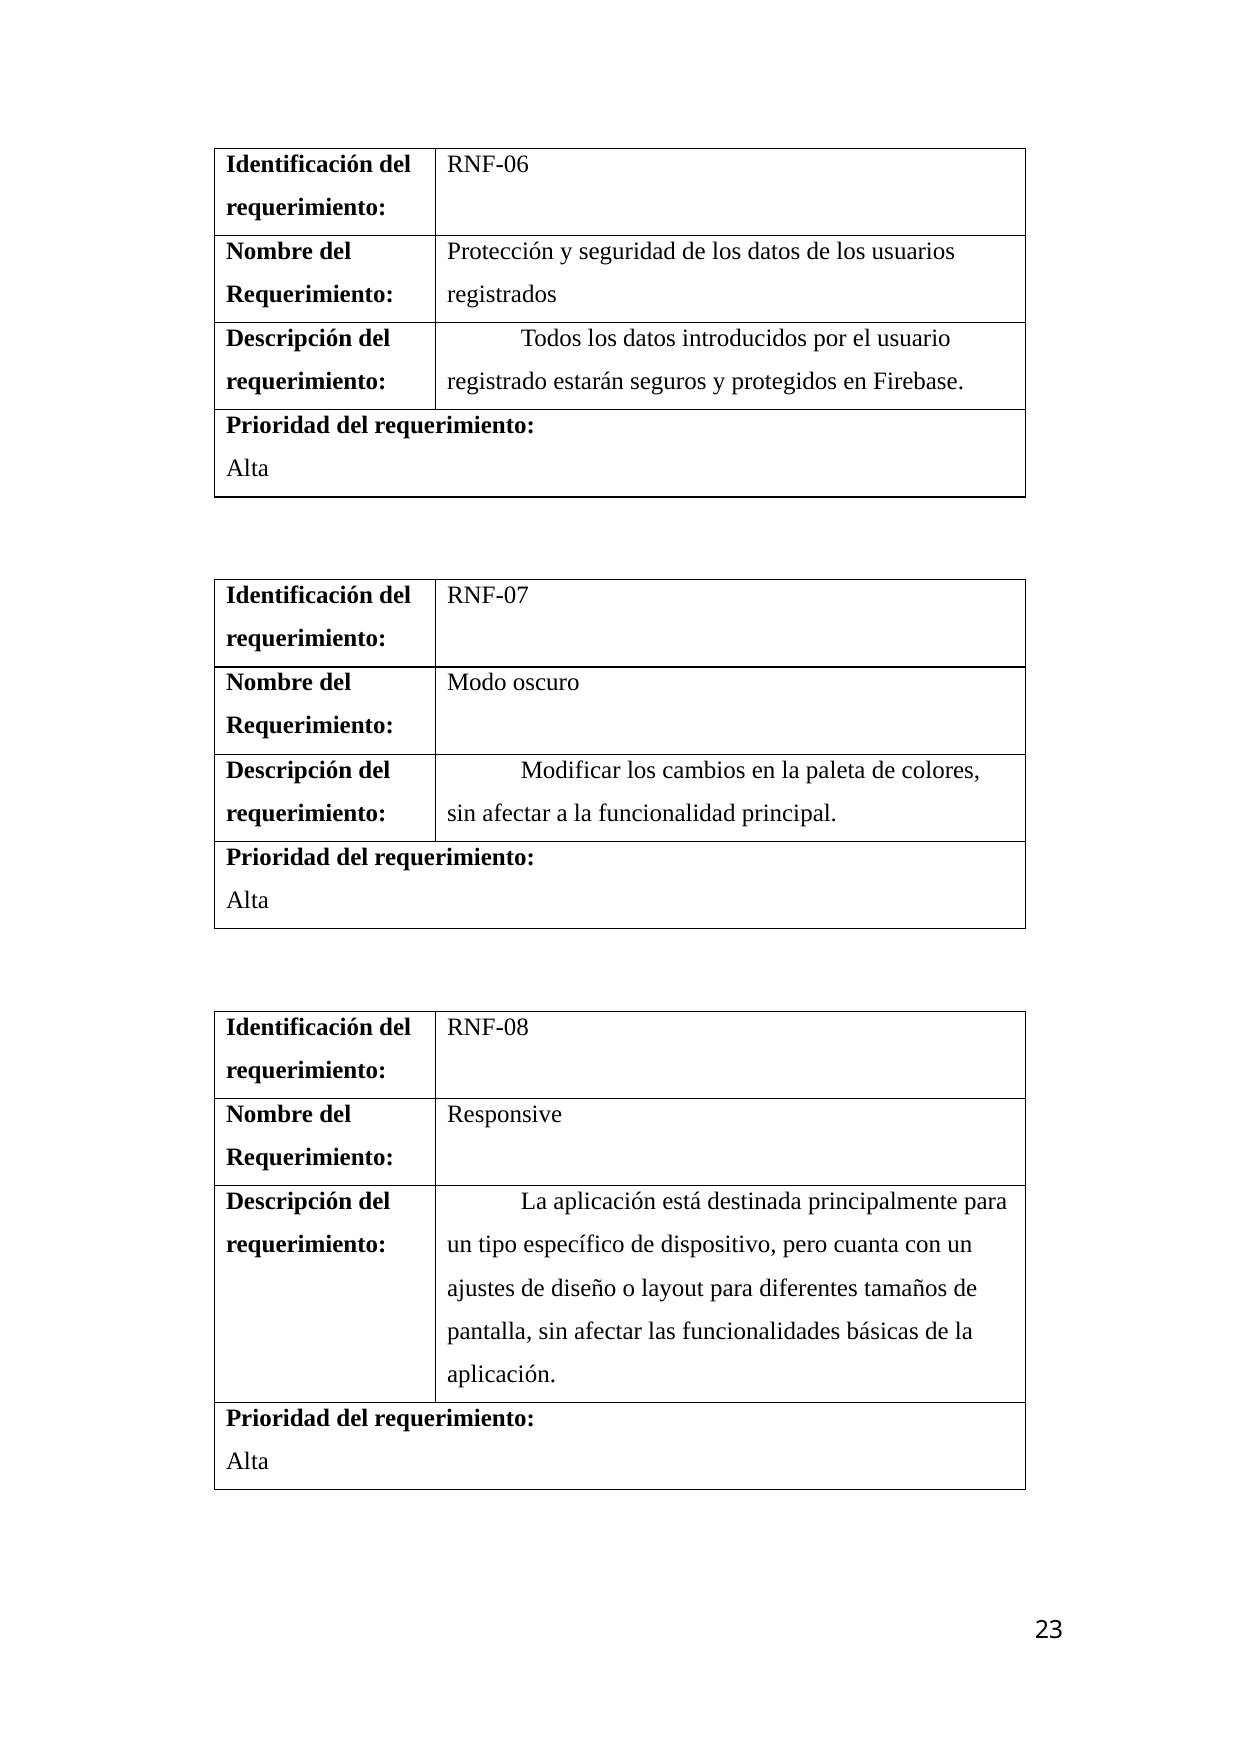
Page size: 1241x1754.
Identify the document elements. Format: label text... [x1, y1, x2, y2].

table_header Identificación del requerimiento: [215, 149, 435, 235]
table_cell Responsive [436, 1099, 1025, 1185]
table_cell Todos los datos introducidos por el usuario registrado estarán seguros y protegidos en Firebase. [436, 323, 1025, 409]
table_cell La aplicación está destinada principalmente para un tipo específico de dispositivo, pero cuanta con un ajustes de diseño o layout para diferentes tamaños de pantalla, sin afectar las funcionalidades básicas de la aplicación. [436, 1186, 1025, 1402]
table_header Identificación del requerimiento: [215, 1012, 435, 1098]
table_cell Protección y seguridad de los datos de los usuarios registrados [436, 236, 1025, 322]
table_cell Nombre del Requerimiento: [215, 668, 435, 754]
table_cell Descripción del requerimiento: [215, 323, 435, 409]
table_header RNF-06 [436, 149, 1025, 235]
table_header Identificación del requerimiento: [215, 580, 435, 666]
table_cell Modo oscuro [436, 668, 1025, 754]
table_cell Descripción del requerimiento: [215, 755, 435, 841]
table_cell Prioridad del requerimiento: Alta [215, 1403, 1025, 1489]
table_header RNF-07 [436, 580, 1025, 666]
table_cell Nombre del Requerimiento: [215, 1099, 435, 1185]
table_cell Descripción del requerimiento: [215, 1186, 435, 1402]
table_cell Nombre del Requerimiento: [215, 236, 435, 322]
table_cell Prioridad del requerimiento: Alta [215, 410, 1025, 496]
table_header RNF-08 [436, 1012, 1025, 1098]
table_cell Modificar los cambios en la paleta de colores, sin afectar a la funcionalidad principal. [436, 755, 1025, 841]
table_cell Prioridad del requerimiento: Alta [215, 842, 1025, 928]
